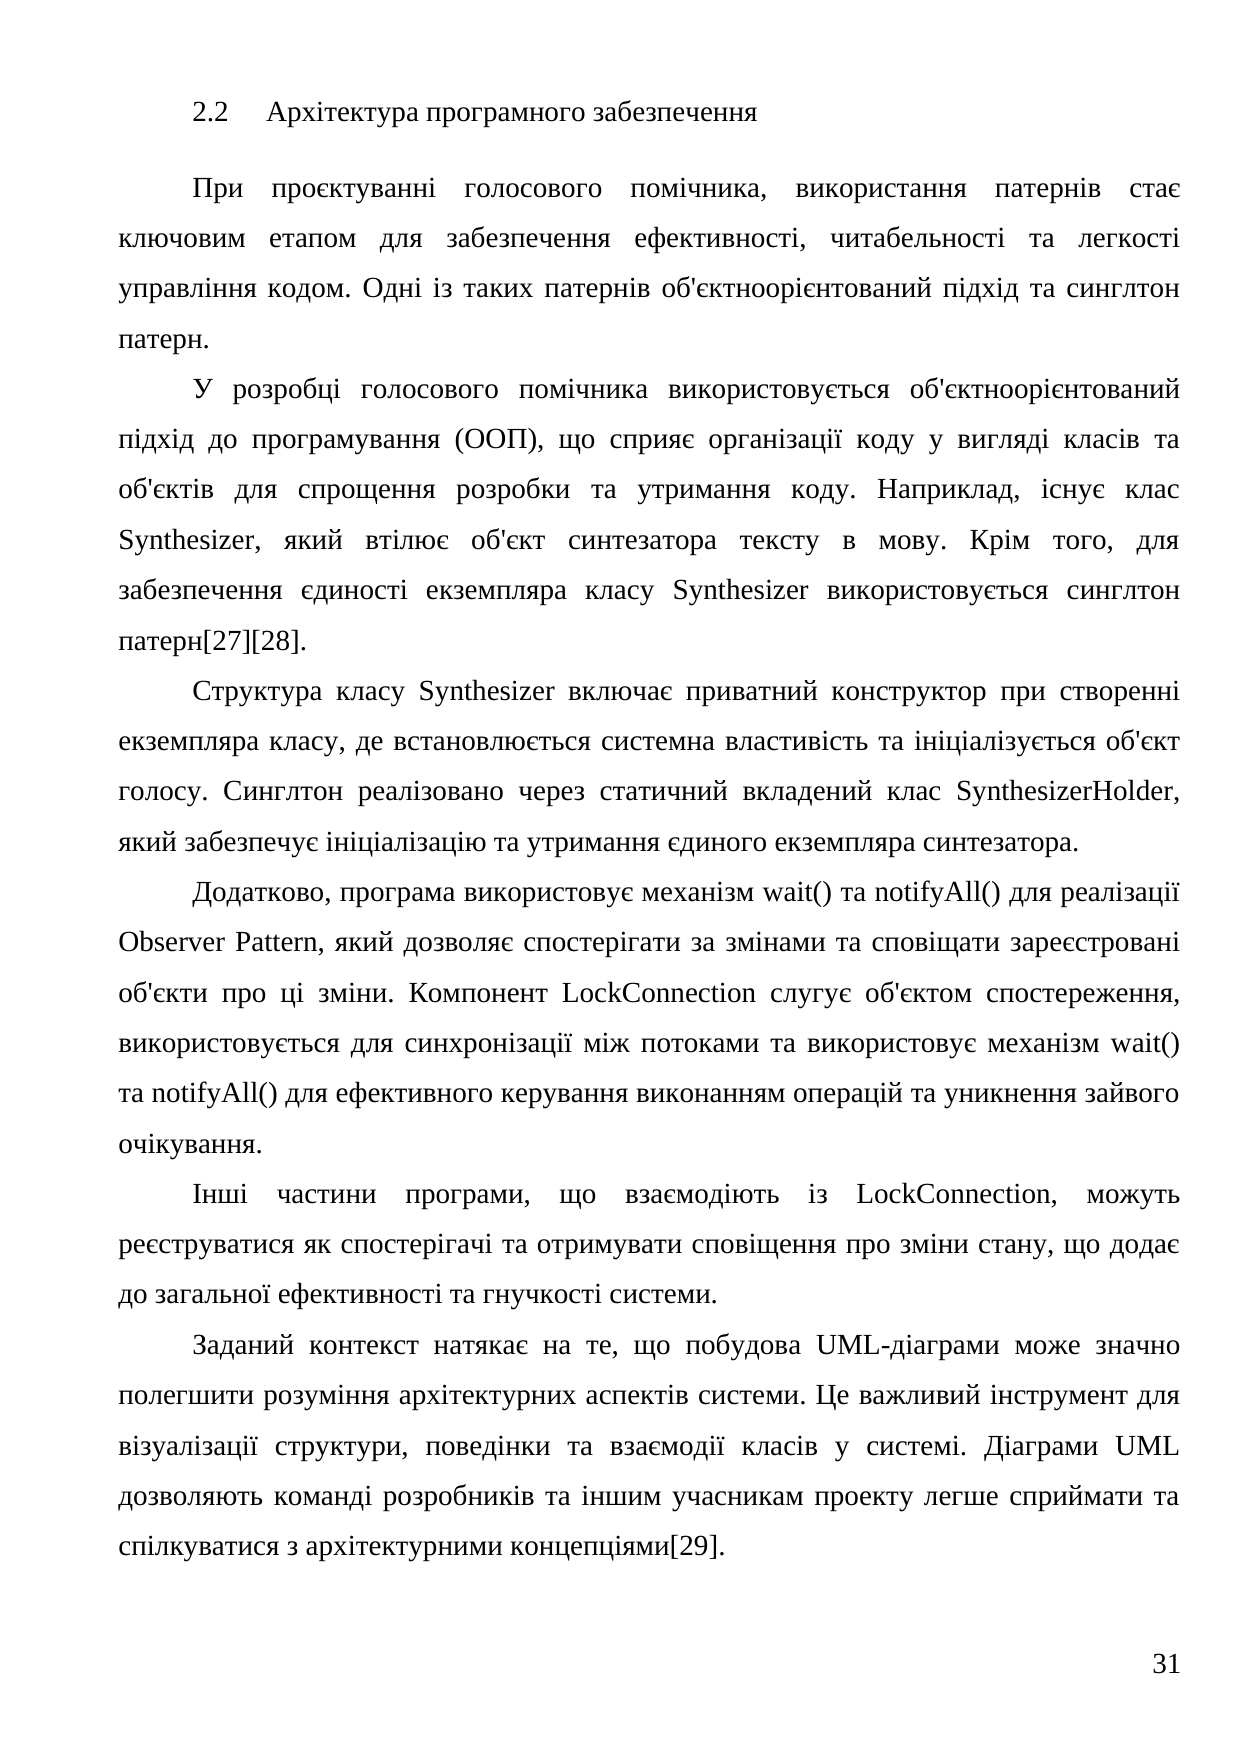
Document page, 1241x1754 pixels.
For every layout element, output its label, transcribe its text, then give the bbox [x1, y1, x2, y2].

text Структура класу Synthesizer включає приватний конструктор при створенні екземпляра класу, де встановлюється системна властивість та ініціалізується об'єкт голосу. Синглтон реалізовано через статичний вкладений клас SynthesizerHolder, який забезпечує ініціалізацію та утримання єдиного екземпляра синтезатора. [118, 673, 1181, 857]
subtitle Архітектура програмного забезпечення [192, 94, 1181, 128]
text У розробці голосового помічника використовується об'єктноорієнтований підхід до програмування (ООП), що сприяє організації коду у вигляді класів та об'єктів для спрощення розробки та утримання коду. Наприклад, існує клас Synthesizer, який втілює об'єкт синтезатора тексту в мову. Крім того, для забезпечення єдиності екземпляра класу Synthesizer використовується синглтон патерн[27][28]. [118, 371, 1181, 656]
text Заданий контекст натякає на те, що побудова UML-діаграми може значно полегшити розуміння архітектурних аспектів системи. Це важливий інструмент для візуалізації структури, поведінки та взаємодії класів у системі. Діаграми UML дозволяють команді розробників та іншим учасникам проекту легше сприймати та спілкуватися з архітектурними концепціями[29]. [118, 1327, 1181, 1562]
text При проєктуванні голосового помічника, використання патернів стає ключовим етапом для забезпечення ефективності, читабельності та легкості управління кодом. Одні із таких патернів об'єктноорієнтований підхід та синглтон патерн. [118, 170, 1181, 354]
text Інші частини програми, що взаємодіють із LockConnection, можуть реєструватися як спостерігачі та отримувати сповіщення про зміни стану, що додає до загальної ефективності та гнучкості системи. [118, 1176, 1181, 1310]
text Додатково, програма використовує механізм wait() та notifyAll() для реалізації Observer Pattern, який дозволяє спостерігати за змінами та сповіщати зареєстровані об'єкти про ці зміни. Компонент LockConnection слугує об'єктом спостереження, використовується для синхронізації між потоками та використовує механізм wait() та notifyAll() для ефективного керування виконанням операцій та уникнення зайвого очікування. [118, 874, 1181, 1159]
